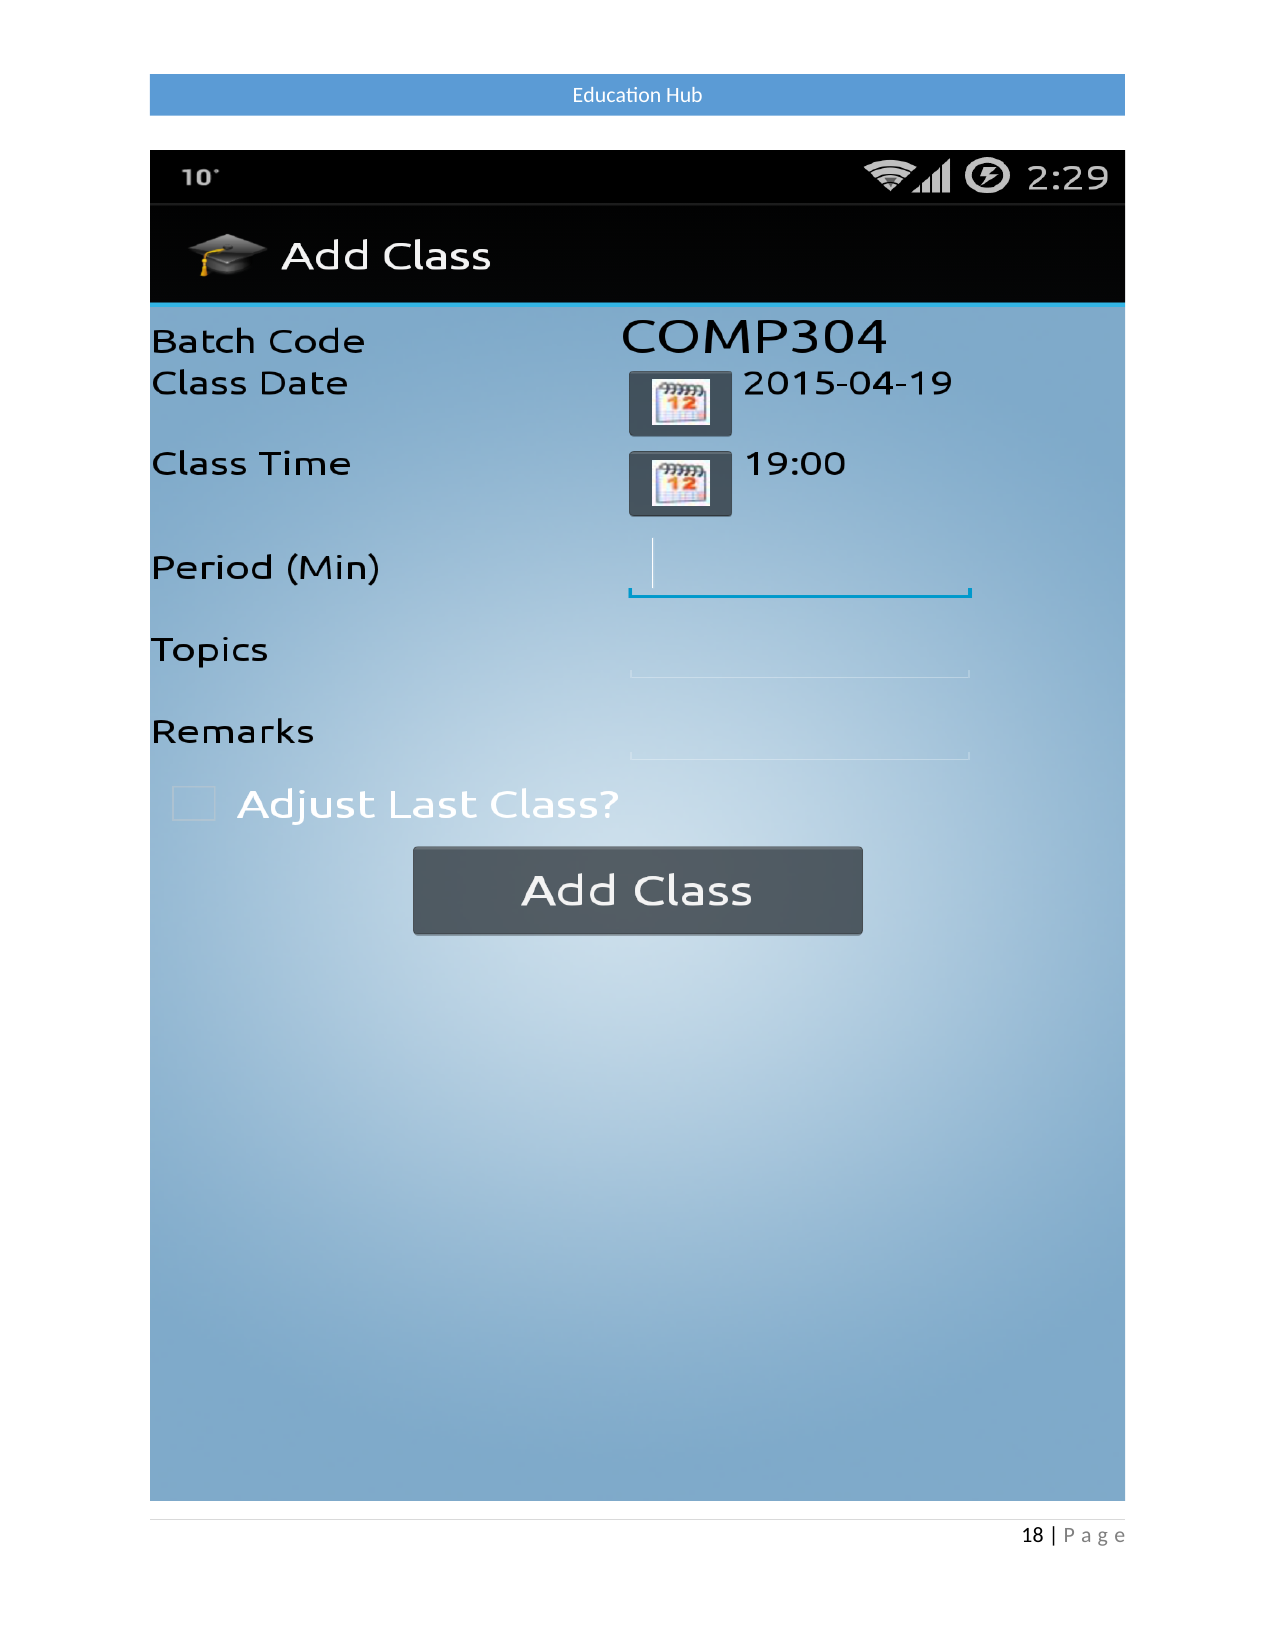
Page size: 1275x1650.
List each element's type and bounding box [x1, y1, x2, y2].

picture [150, 150, 1125, 1501]
